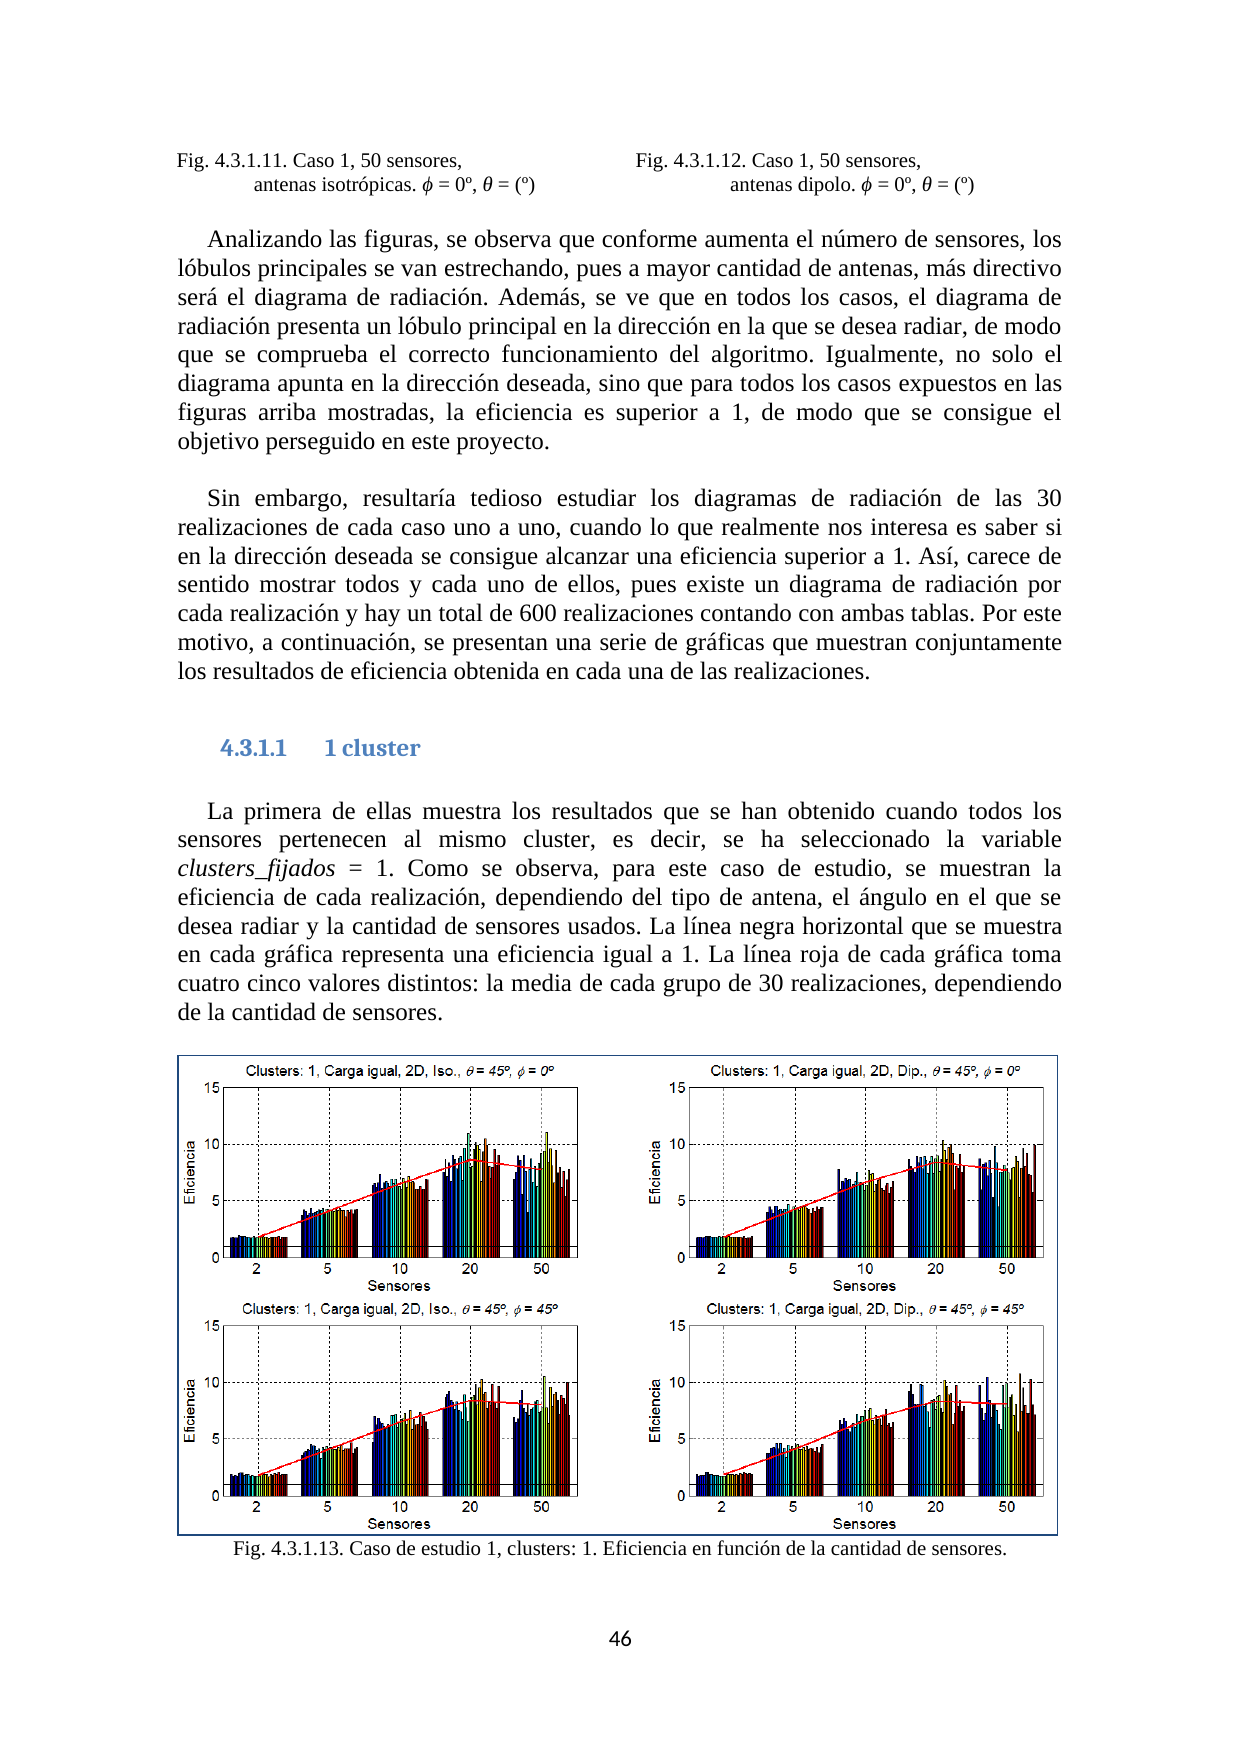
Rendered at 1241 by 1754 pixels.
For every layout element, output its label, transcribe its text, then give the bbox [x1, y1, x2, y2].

text Analizando las figuras, se observa que conforme aumenta el número de sensores, los lóbulos principales se van estrechando, pues a mayor cantidad de antenas, más directivo será el diagrama de radiación. Además, se ve que en todos los casos, el diagrama de radiación presenta un lóbulo principal en la dirección en la que se desea radiar, de modo que se comprueba el correcto funcionamiento del algoritmo. Igualmente, no solo el diagrama apunta en la dirección deseada, sino que para todos los casos expuestos en las figuras arriba mostradas, la eficiencia es superior a 1, de modo que se consigue el objetivo perseguido en este proyecto. [177, 224, 1063, 454]
text Fig. 4.3.1.11. Caso 1, 50 sensores, Fig. 4.3.1.12. Caso 1, 50 sensores, [0, 148, 1226, 172]
text Fig. 4.3.1.13. Caso de estudio 1, clusters: 1. Eficiencia en función de la cantidad de sensores. [177, 1536, 1063, 1560]
subtitle 1 cluster [220, 734, 1063, 763]
text Sin embargo, resultaría tedioso estudiar los diagramas de radiación de las 30 realizaciones de cada caso uno a uno, cuando lo que realmente nos interesa es saber si en la dirección deseada se consigue alcanzar una eficiencia superior a 1. Así, carece de sentido mostrar todos y cada uno de ellos, pues existe un diagrama de radiación por cada realización y hay un total de 600 realizaciones contando con ambas tablas. Por este motivo, a continuación, se presentan una serie de gráficas que muestran conjuntamente los resultados de eficiencia obtenida en cada una de las realizaciones. [177, 483, 1063, 684]
text La primera de ellas muestra los resultados que se han obtenido cuando todos los sensores pertenecen al mismo cluster, es decir, se ha seleccionado la variable clusters_fijados = 1. Como se observa, para este caso de estudio, se muestran la eficiencia de cada realización, dependiendo del tipo de antena, el ángulo en el que se desea radiar y la cantidad de sensores usados. La línea negra horizontal que se muestra en cada gráfica representa una eficiencia igual a 1. La línea roja de cada gráfica toma cuatro cinco valores distintos: la media de cada grupo de 30 realizaciones, dependiendo de la cantidad de sensores. [177, 796, 1063, 1026]
picture [179, 1056, 1057, 1534]
text antenas isotrópicas. ϕ = 0º, θ = (º) antenas dipolo. ϕ = 0º, θ = (º) [103, 172, 1226, 196]
